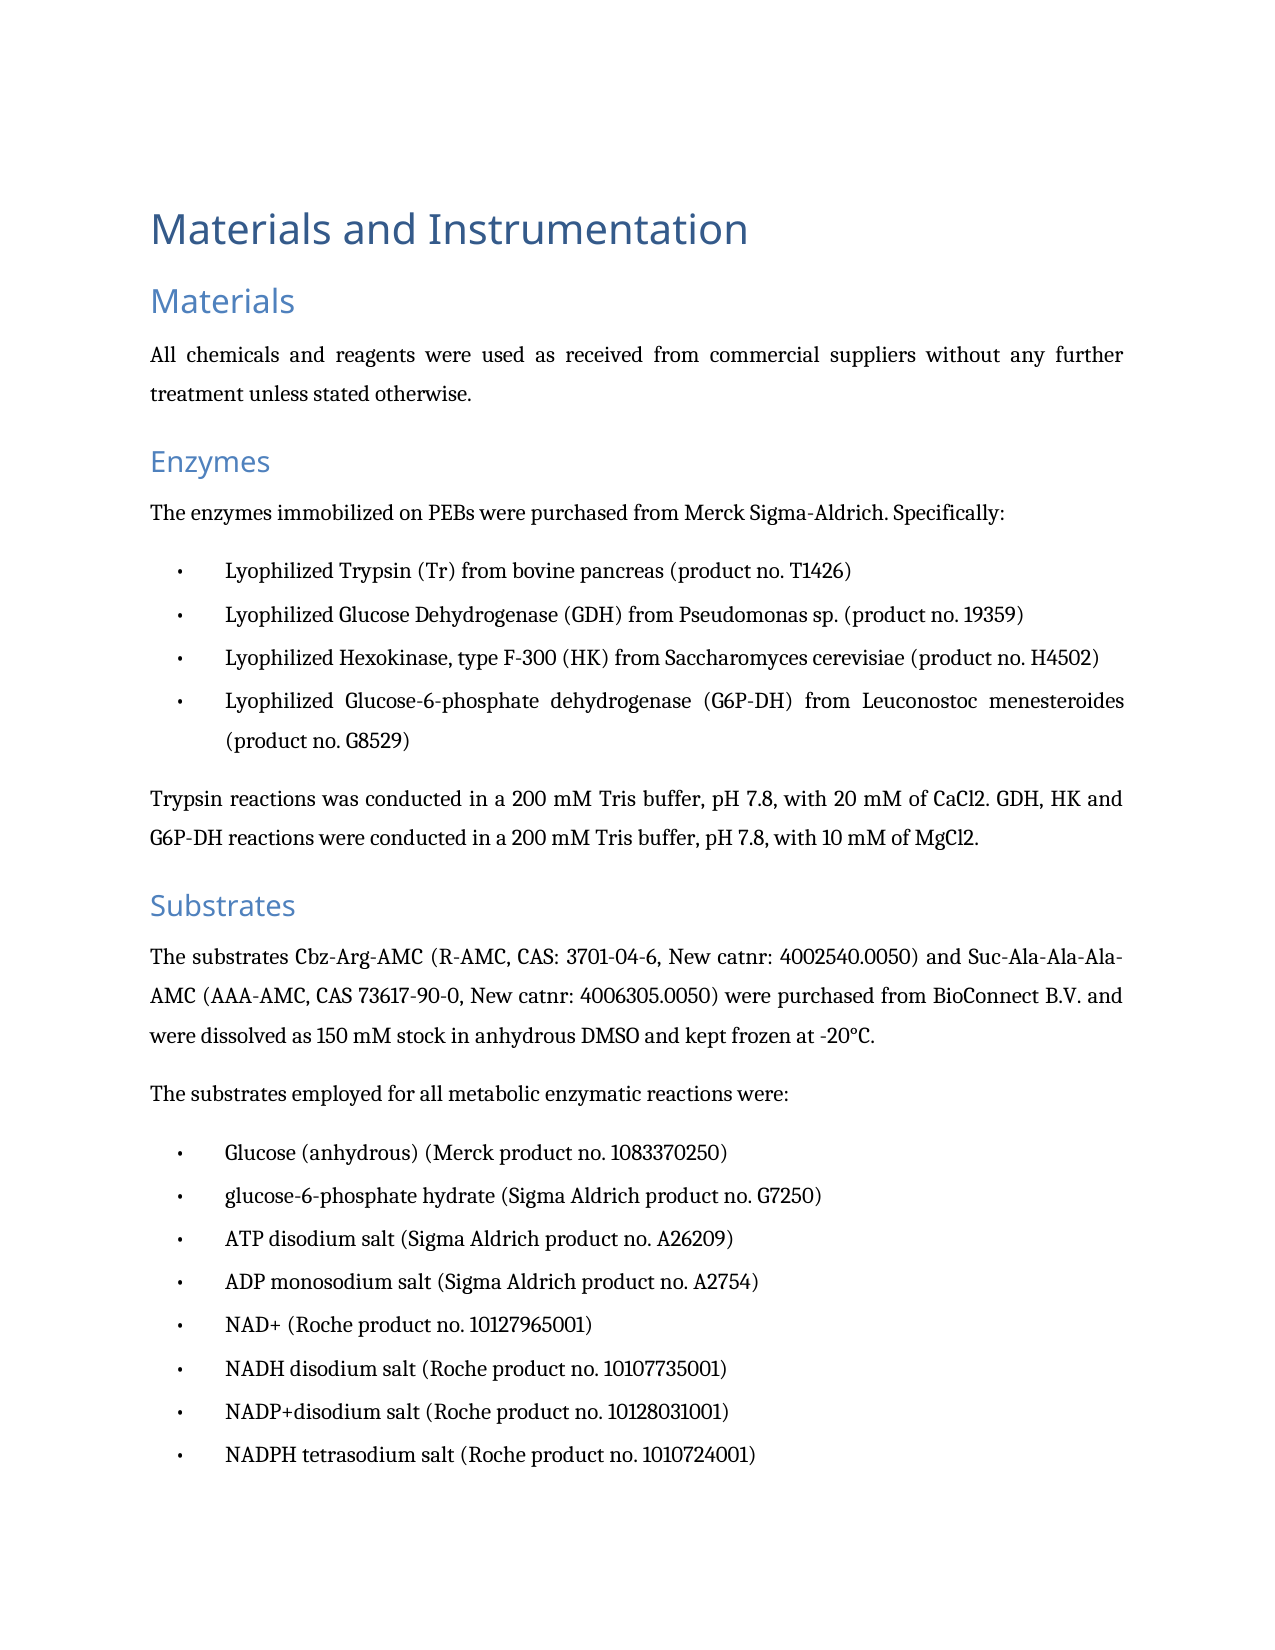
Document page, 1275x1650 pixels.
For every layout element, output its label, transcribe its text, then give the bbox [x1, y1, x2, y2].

text The substrates employed for all metabolic enzymatic reactions were: [150, 1081, 1125, 1107]
text Trypsin reactions was conducted in a 200 mM Tris buffer, pH 7.8, with 20 mM of CaCl2. GDH, HK and G6P-DH reactions were conducted in a 200 mM Tris buffer, pH 7.8, with 10 mM of MgCl2. [150, 786, 1125, 851]
subtitle Materials and Instrumentation [150, 200, 1125, 257]
text The enzymes immobilized on PEBs were purchased from Merck Sigma-Aldrich. Specifically: [150, 500, 1125, 526]
list NADP+disodium salt (Roche product no. 10128031001) [175, 1399, 1125, 1425]
text The substrates Cbz-Arg-AMC (R-AMC, CAS: 3701-04-6, New catnr: 4002540.0050) and Suc-Ala-Ala-Ala-AMC (AAA-AMC, CAS 73617-90-0, New catnr: 4006305.0050) were purchased from BioConnect B.V. and were dissolved as 150 mM stock in anhydrous DMSO and kept frozen at -20°C. [150, 944, 1125, 1049]
subtitle Materials [150, 278, 1125, 323]
subtitle Enzymes [150, 442, 1125, 481]
list Lyophilized Trypsin (Tr) from bovine pancreas (product no. T1426) [175, 558, 1125, 584]
list Lyophilized Glucose-6-phosphate dehydrogenase (G6P-DH) from Leuconostoc menesteroides (product no. G8529) [175, 688, 1125, 754]
text All chemicals and reagents were used as received from commercial suppliers without any further treatment unless stated otherwise. [150, 342, 1125, 408]
list ADP monosodium salt (Sigma Aldrich product no. A2754) [175, 1269, 1125, 1295]
list Glucose (anhydrous) (Merck product no. 1083370250) [175, 1139, 1125, 1166]
list NADPH tetrasodium salt (Roche product no. 1010724001) [175, 1442, 1125, 1468]
list ATP disodium salt (Sigma Aldrich product no. A26209) [175, 1226, 1125, 1252]
list glucose-6-phosphate hydrate (Sigma Aldrich product no. G7250) [175, 1182, 1125, 1209]
list NADH disodium salt (Roche product no. 10107735001) [175, 1355, 1125, 1382]
subtitle Substrates [150, 885, 1125, 925]
list NAD+ (Roche product no. 10127965001) [175, 1312, 1125, 1338]
list Lyophilized Hexokinase, type F-300 (HK) from Saccharomyces cerevisiae (product no. H4502) [175, 645, 1125, 671]
list Lyophilized Glucose Dehydrogenase (GDH) from Pseudomonas sp. (product no. 19359) [175, 601, 1125, 628]
